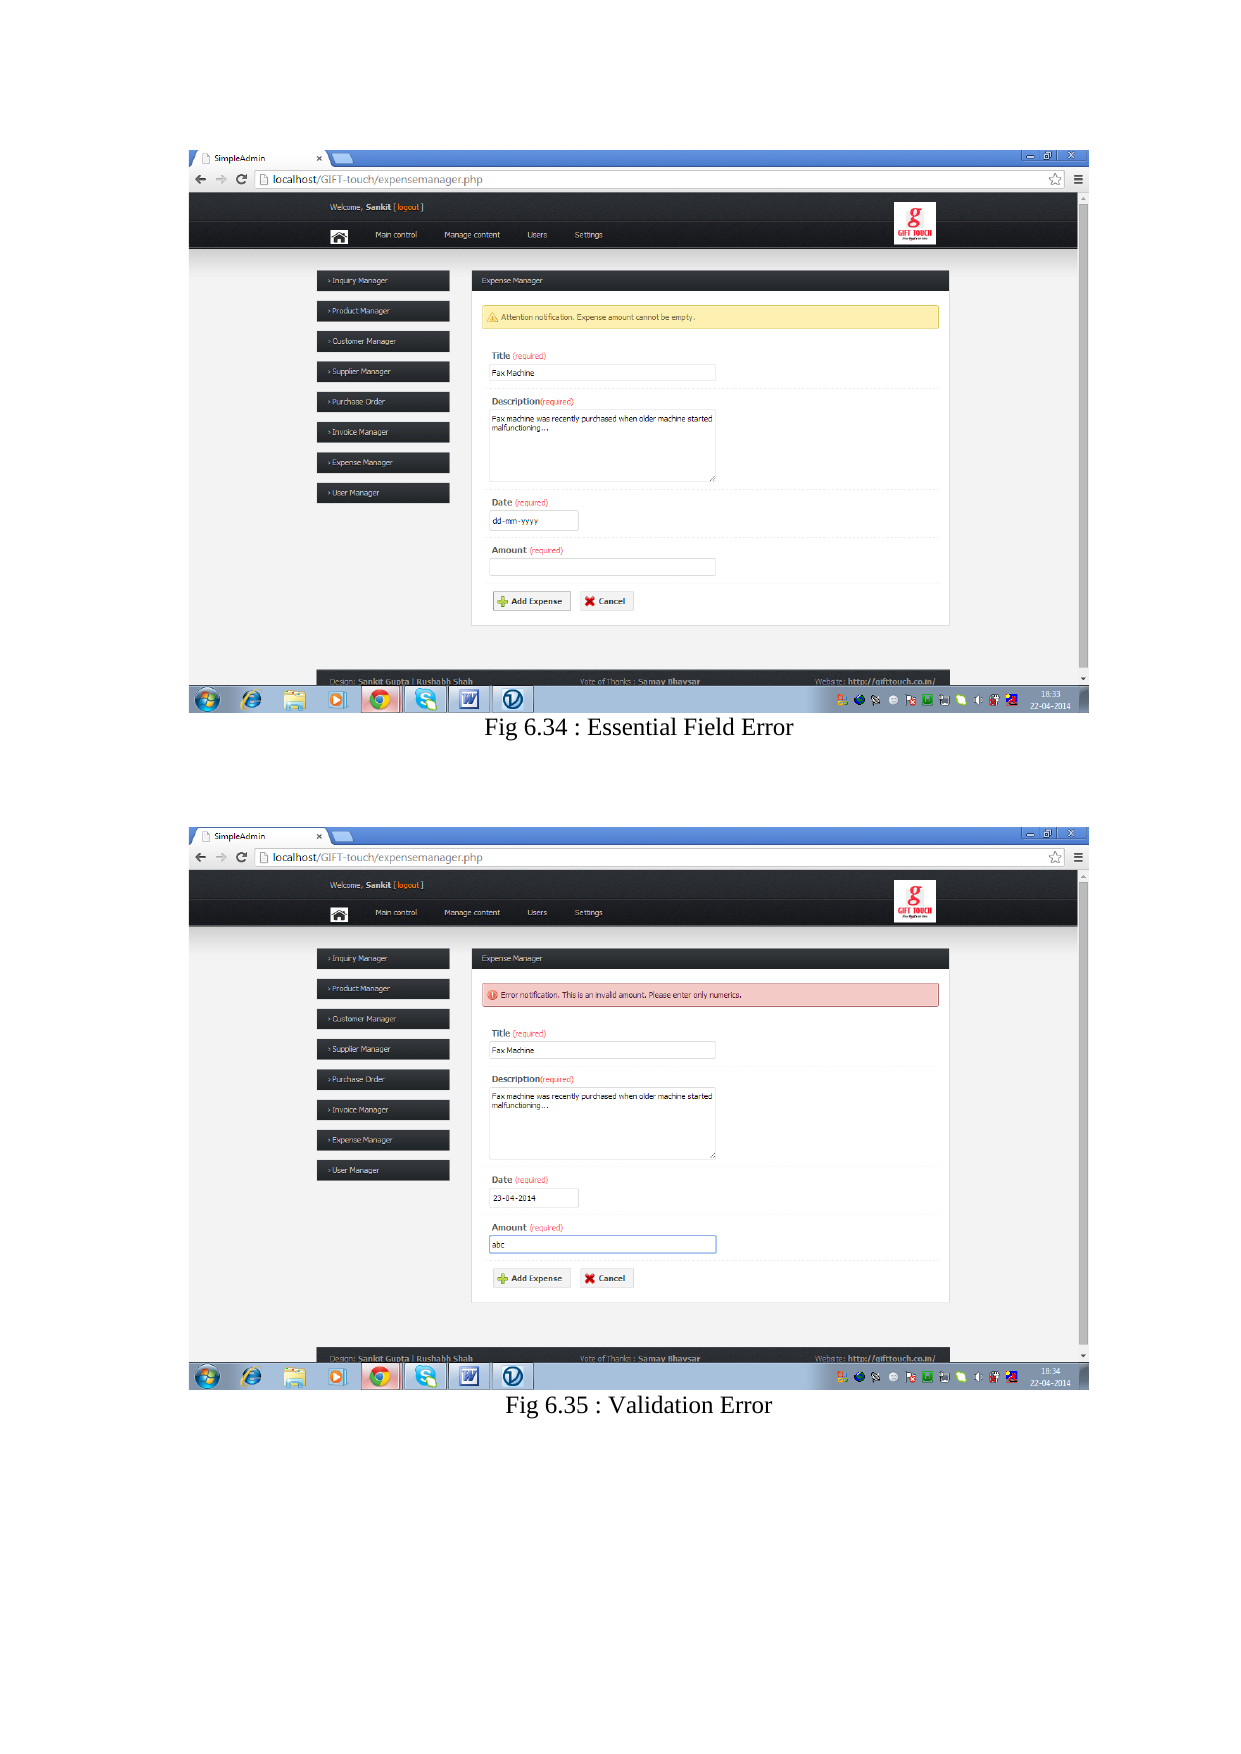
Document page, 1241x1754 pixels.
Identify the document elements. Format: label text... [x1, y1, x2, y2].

text Fig 6.35 : Validation Error [187, 1390, 1090, 1419]
text Fig 6.34 : Essential Field Error [187, 712, 1090, 741]
picture [188, 827, 1089, 1390]
picture [188, 150, 1089, 713]
